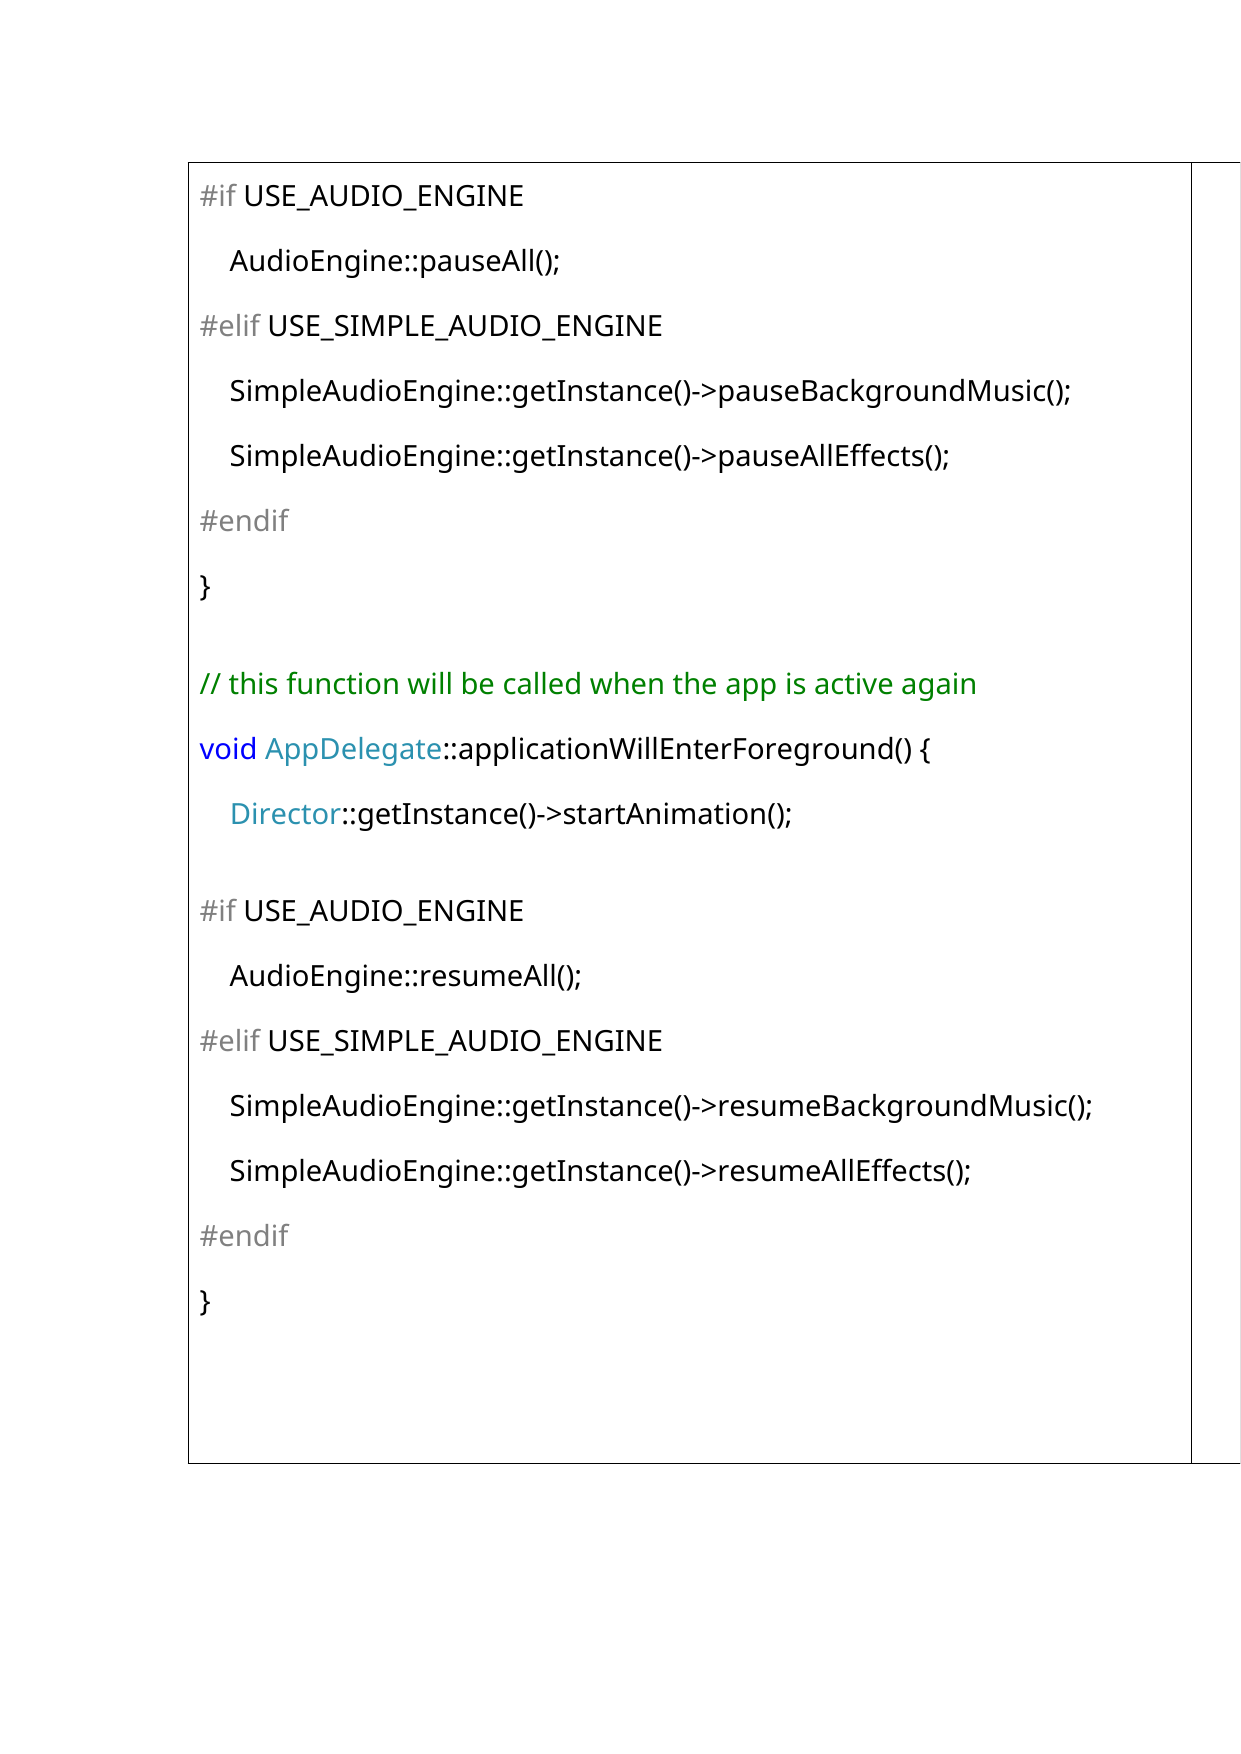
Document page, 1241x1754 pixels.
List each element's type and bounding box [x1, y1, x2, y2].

table_cell [189, 163, 1191, 1463]
table_cell [1192, 163, 1240, 1463]
